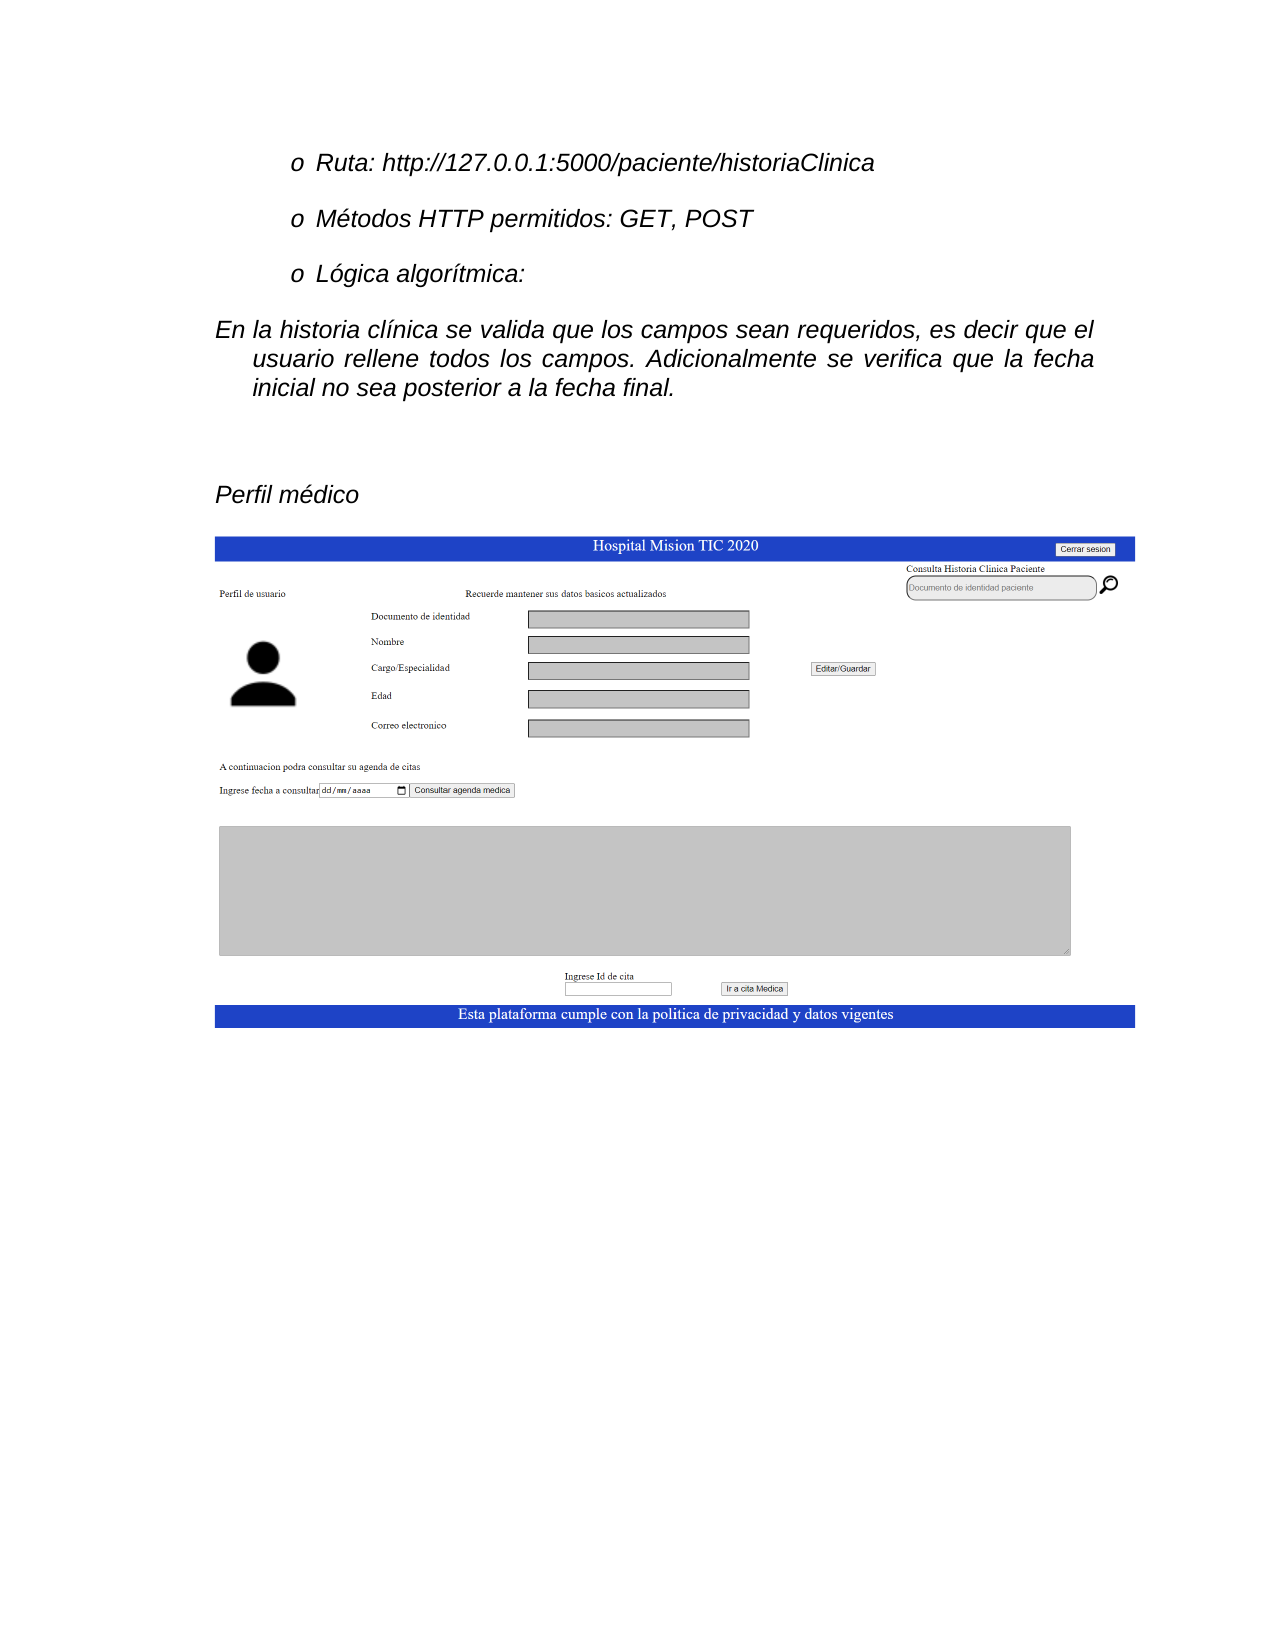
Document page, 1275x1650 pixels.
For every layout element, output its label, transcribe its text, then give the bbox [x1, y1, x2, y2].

text o Ruta: http://127.0.0.1:5000/paciente/historiaClinica [290, 148, 1098, 178]
picture [214, 533, 1136, 1028]
text Perfil médico [215, 480, 1098, 508]
text En la historia clínica se valida que los campos sean requeridos, es decir que el usuario rellene todos los campos. Adicionalmente se verifica que la fecha inicial no sea posterior a la fecha final. [215, 315, 1098, 402]
text o Métodos HTTP permitidos: GET, POST [290, 203, 1098, 234]
text o Lógica algorítmica: [290, 259, 1098, 290]
